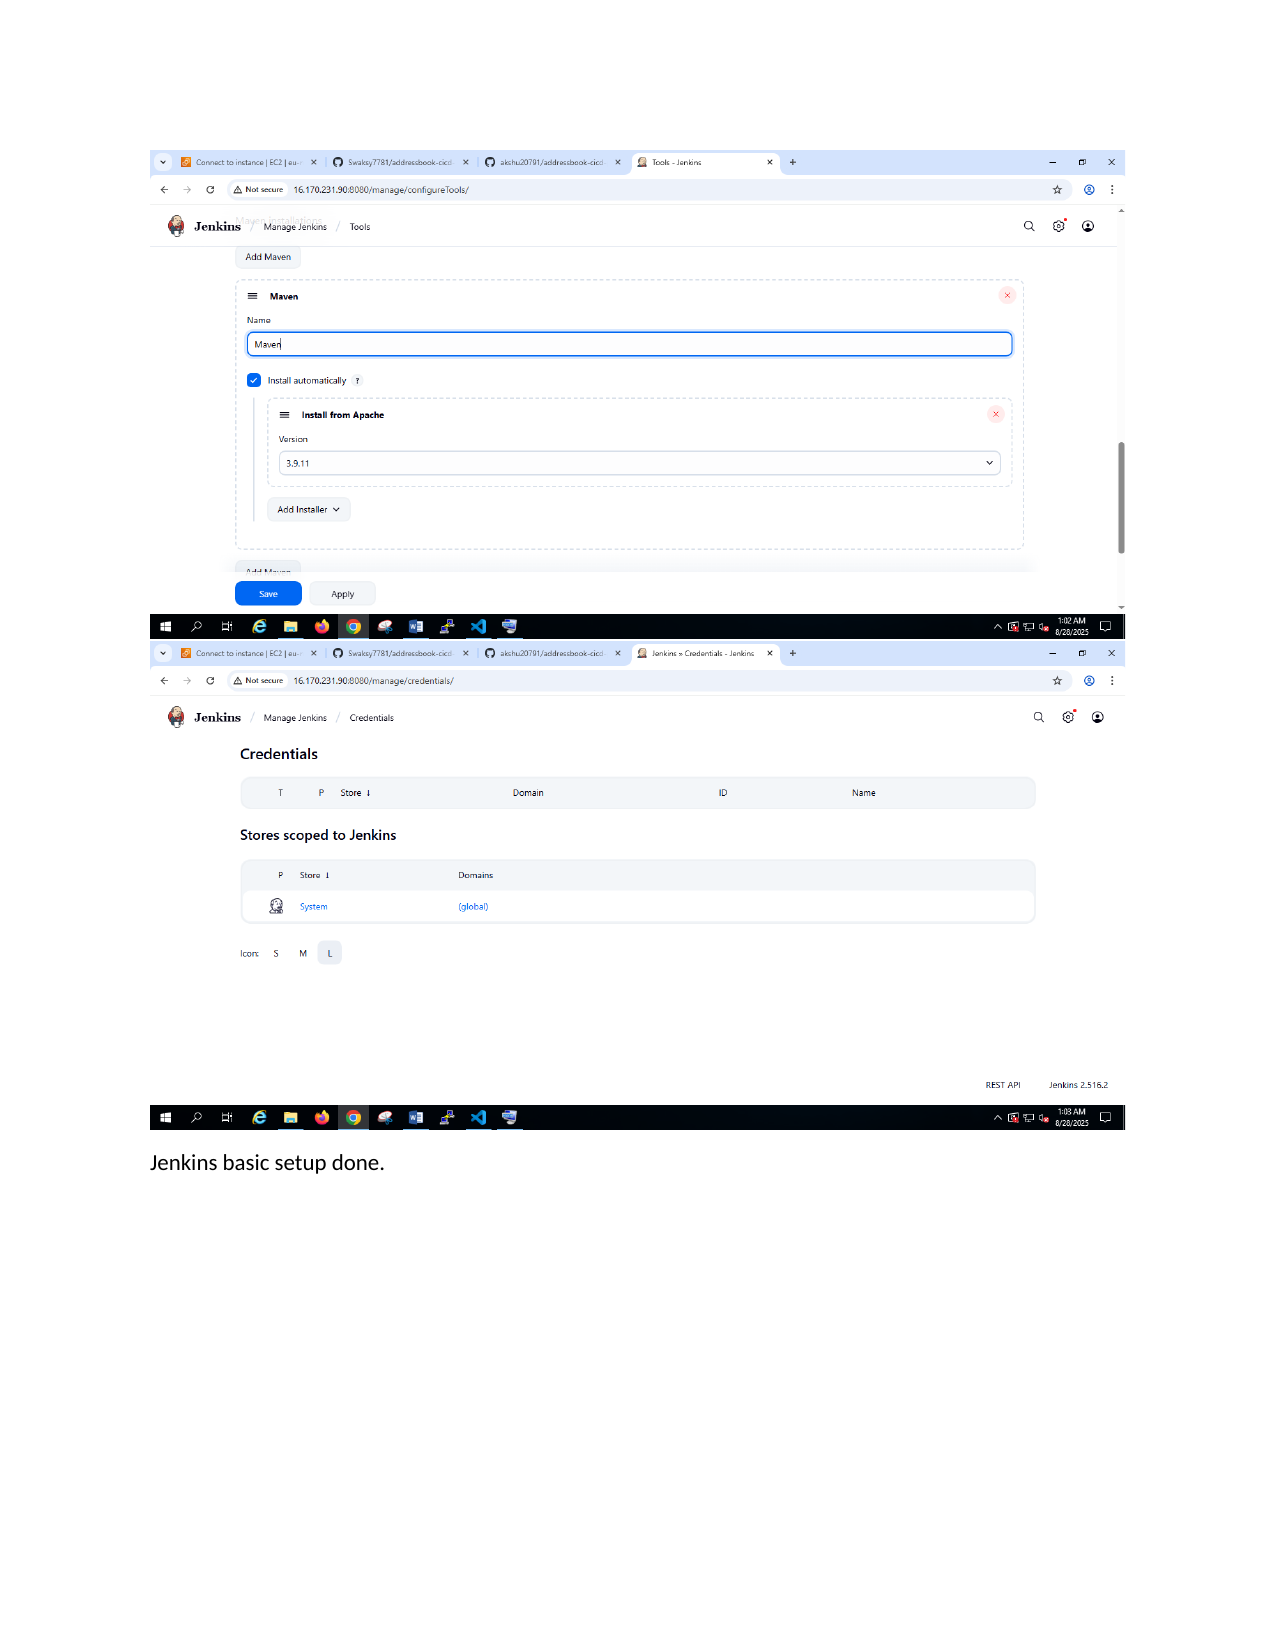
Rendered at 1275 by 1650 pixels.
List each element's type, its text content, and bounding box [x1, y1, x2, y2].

picture [150, 641, 1125, 1130]
picture [150, 150, 1125, 639]
text Jenkins basic setup done. [150, 1148, 1125, 1177]
